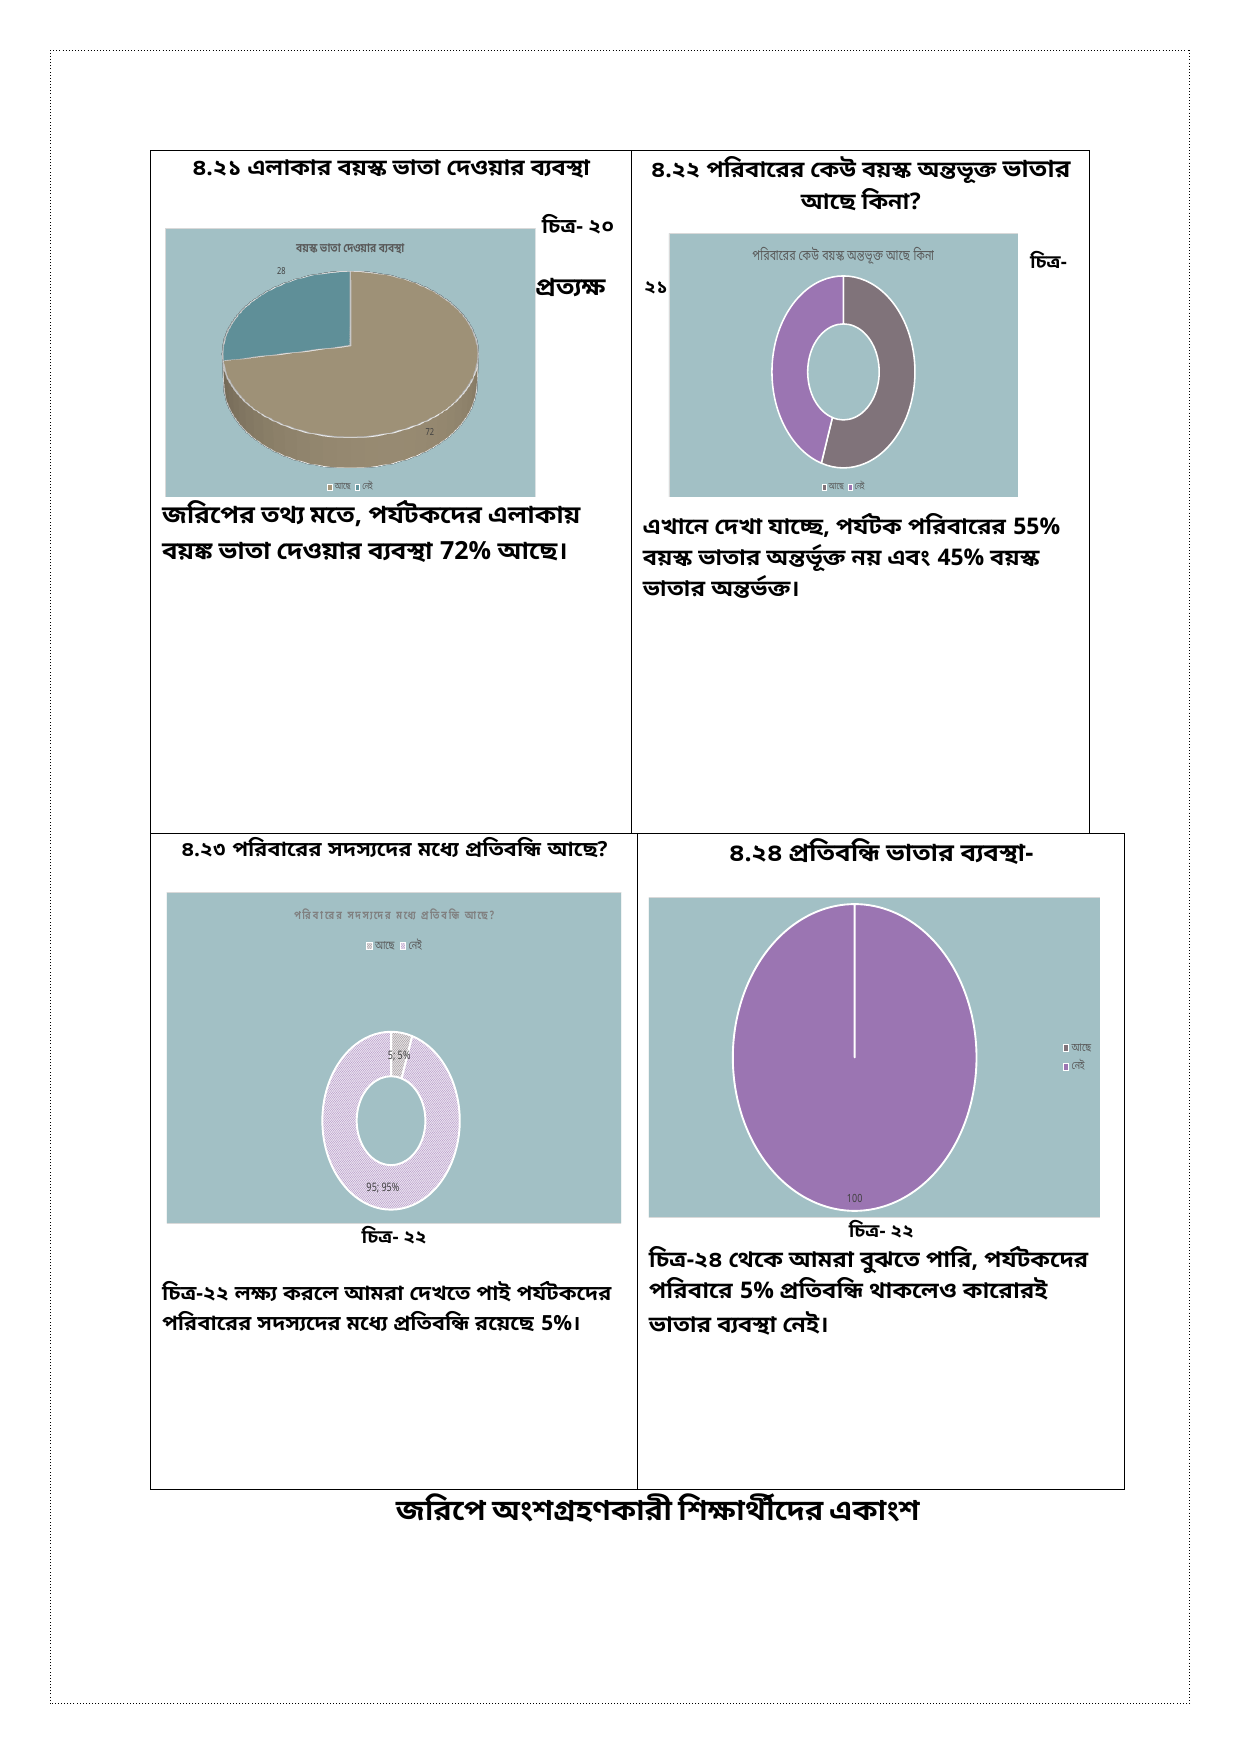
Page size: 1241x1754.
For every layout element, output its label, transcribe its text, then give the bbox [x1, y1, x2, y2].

table_header ৪.২২ পরিবারের কেউ বয়স্ক অন্তভূক্ত ভাতার আছে কিনা? চিত্র- ২১ এখানে দেখা যাচ্ছে, পর্যটক পরিবারের 55% বয়স্ক ভাতার অন্তর্ভূক্ত নয় এবং 45% বয়স্ক ভাতার অন্তর্ভক্ত। [632, 151, 1089, 833]
table_cell ৪.২৩ পরিবারের সদস্যদের মধ্যে প্রতিবন্ধি আছে? চিত্র- ২২ চিত্র-২২ লক্ষ্য করলে আমরা দেখতে পাই পর্যটকদের পরিবারের সদস্যদের মধ্যে প্রতিবন্ধি রয়েছে 5%। [151, 834, 637, 1488]
text জরিপে অংশগ্রহণকারী শিক্ষার্থীদের একাংশ [150, 1490, 1090, 1529]
table_header ৪.২১ এলাকার বয়স্ক ভাতা দেওয়ার ব্যবস্থা চিত্র- ২০ প্রত্যক্ষ জরিপের তথ্য মতে, পর্যটকদের এলাকায় বয়ঙ্ক ভাতা দেওয়ার ব্যবস্থা 72% আছে। [151, 151, 631, 833]
table_cell ৪.২৪ প্রতিবন্ধি ভাতার ব্যবস্থা- চিত্র- ২২ চিত্র-২৪ থেকে আমরা বুঝতে পারি, পর্যটকদের পরিবারে 5% প্রতিবন্ধি থাকলেও কারোরই ভাতার ব্যবস্থা নেই। [638, 834, 1124, 1488]
